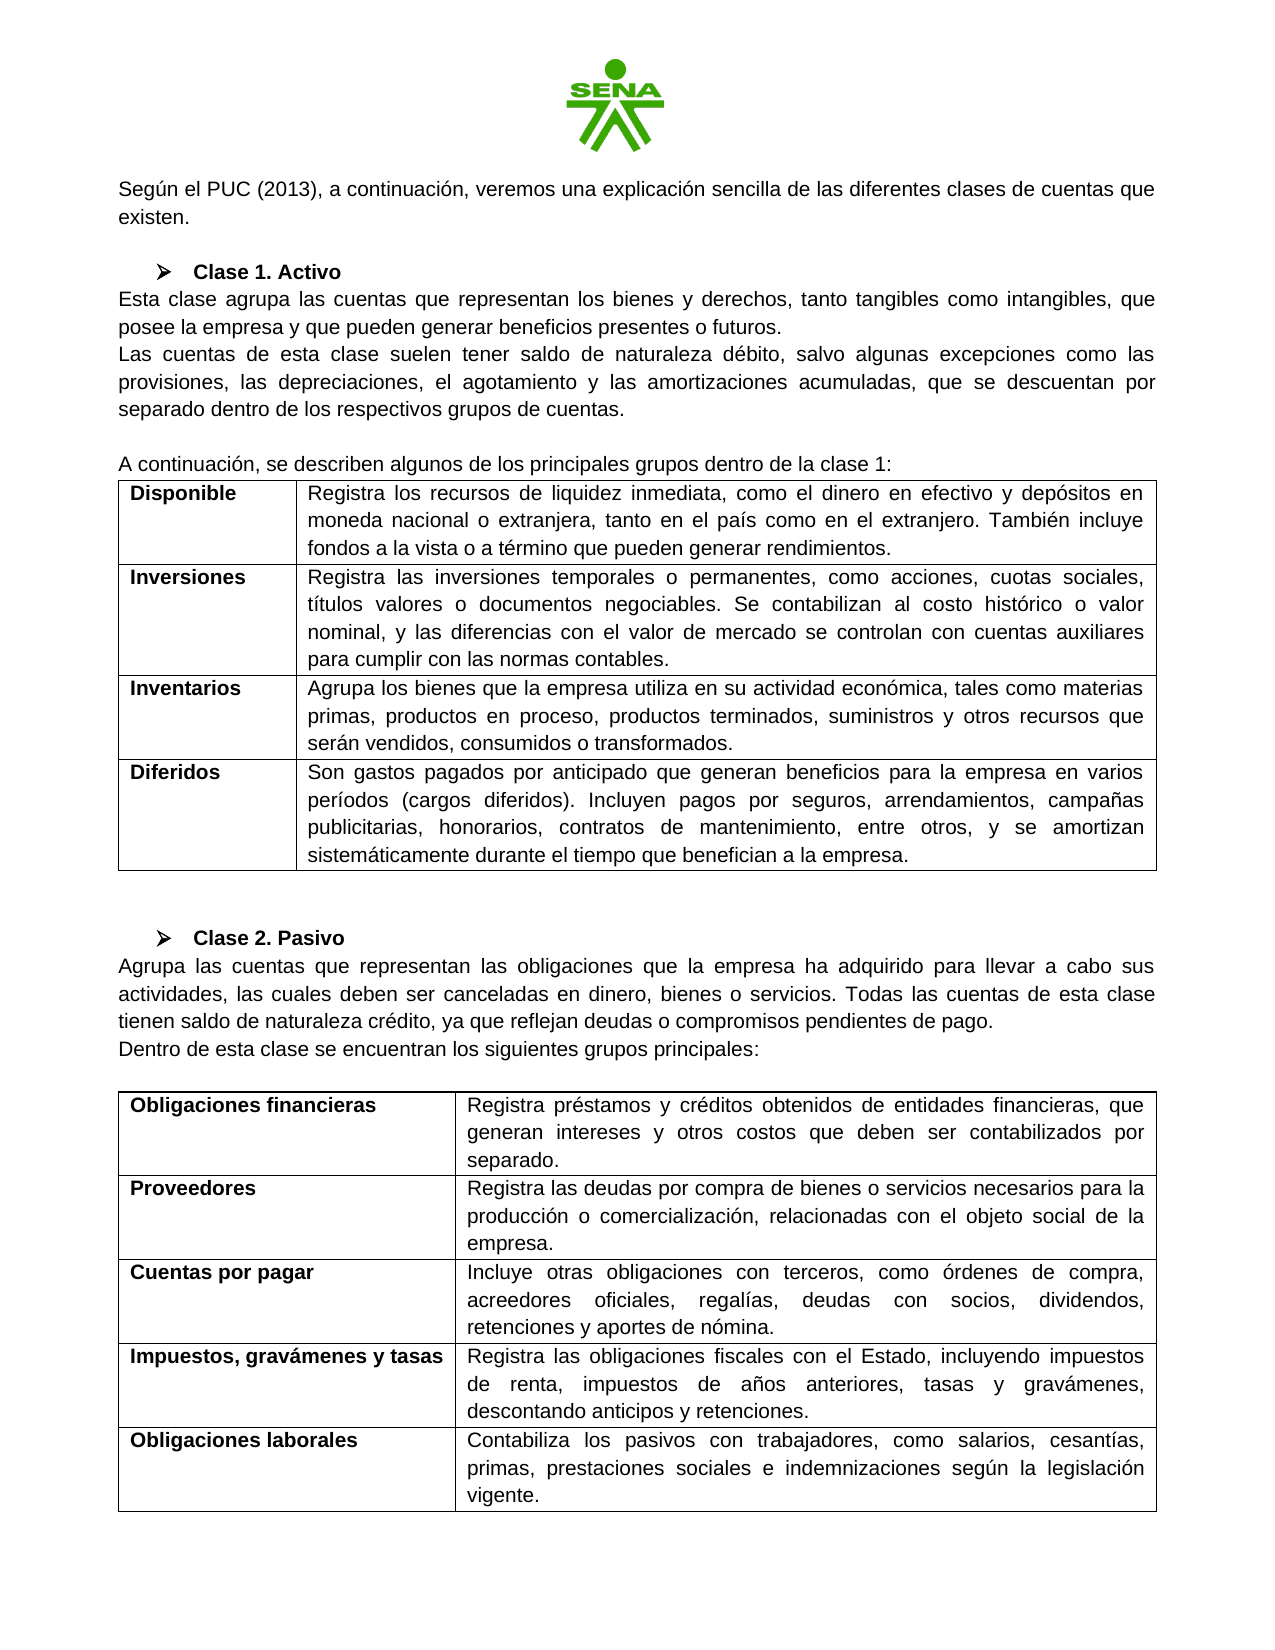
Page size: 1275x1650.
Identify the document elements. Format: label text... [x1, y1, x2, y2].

table_cell Registra las obligaciones fiscales con el Estado, incluyendo impuestos de renta, impuestos de años anteriores, tasas y gravámenes, descontando anticipos y retenciones. [456, 1344, 1156, 1427]
table_header Registra los recursos de liquidez inmediata, como el dinero en efectivo y depósitos en moneda nacional o extranjera, tanto en el país como en el extranjero. También incluye fondos a la vista o a término que pueden generar rendimientos. [297, 481, 1156, 564]
text Según el PUC (2013), a continuación, veremos una explicación sencilla de las diferentes clases de cuentas que existen. [118, 177, 1157, 229]
table_cell Incluye otras obligaciones con terceros, como órdenes de compra, acreedores oficiales, regalías, deudas con socios, dividendos, retenciones y aportes de nómina. [456, 1260, 1156, 1343]
text Las cuentas de esta clase suelen tener saldo de naturaleza débito, salvo algunas excepciones como las provisiones, las depreciaciones, el agotamiento y las amortizaciones acumuladas, que se descuentan por separado dentro de los respectivos grupos de cuentas. [118, 342, 1157, 421]
table_cell Diferidos [119, 760, 296, 870]
table_cell Inversiones [119, 565, 296, 675]
picture [566, 59, 664, 152]
list Clase 2. Pasivo [156, 926, 1157, 950]
table_cell Son gastos pagados por anticipado que generan beneficios para la empresa en varios períodos (cargos diferidos). Incluyen pagos por seguros, arrendamientos, campañas publicitarias, honorarios, contratos de mantenimiento, entre otros, y se amortizan sistemáticamente durante el tiempo que benefician a la empresa. [297, 760, 1156, 870]
table_cell Registra las deudas por compra de bienes o servicios necesarios para la producción o comercialización, relacionadas con el objeto social de la empresa. [456, 1176, 1156, 1259]
text Dentro de esta clase se encuentran los siguientes grupos principales: [118, 1036, 1157, 1060]
table_cell Inventarios [119, 676, 296, 759]
table_cell Agrupa los bienes que la empresa utiliza en su actividad económica, tales como materias primas, productos en proceso, productos terminados, suministros y otros recursos que serán vendidos, consumidos o transformados. [297, 676, 1156, 759]
text A continuación, se describen algunos de los principales grupos dentro de la clase 1: [118, 452, 1157, 476]
table_cell Contabiliza los pasivos con trabajadores, como salarios, cesantías, primas, prestaciones sociales e indemnizaciones según la legislación vigente. [456, 1428, 1156, 1511]
table_cell Proveedores [119, 1176, 455, 1259]
table_header Obligaciones financieras [119, 1093, 455, 1175]
text Esta clase agrupa las cuentas que representan los bienes y derechos, tanto tangibles como intangibles, que posee la empresa y que pueden generar beneficios presentes o futuros. [118, 287, 1157, 339]
table_cell Cuentas por pagar [119, 1260, 455, 1343]
table_cell Impuestos, gravámenes y tasas [119, 1344, 455, 1427]
table_header Registra préstamos y créditos obtenidos de entidades financieras, que generan intereses y otros costos que deben ser contabilizados por separado. [456, 1093, 1156, 1175]
list Clase 1. Activo [156, 260, 1157, 284]
table_cell Registra las inversiones temporales o permanentes, como acciones, cuotas sociales, títulos valores o documentos negociables. Se contabilizan al costo histórico o valor nominal, y las diferencias con el valor de mercado se controlan con cuentas auxiliares para cumplir con las normas contables. [297, 565, 1156, 675]
table_cell Obligaciones laborales [119, 1428, 455, 1511]
table_header Disponible [119, 481, 296, 564]
text Agrupa las cuentas que representan las obligaciones que la empresa ha adquirido para llevar a cabo sus actividades, las cuales deben ser canceladas en dinero, bienes o servicios. Todas las cuentas de esta clase tienen saldo de naturaleza crédito, ya que reflejan deudas o compromisos pendientes de pago. [118, 954, 1157, 1033]
